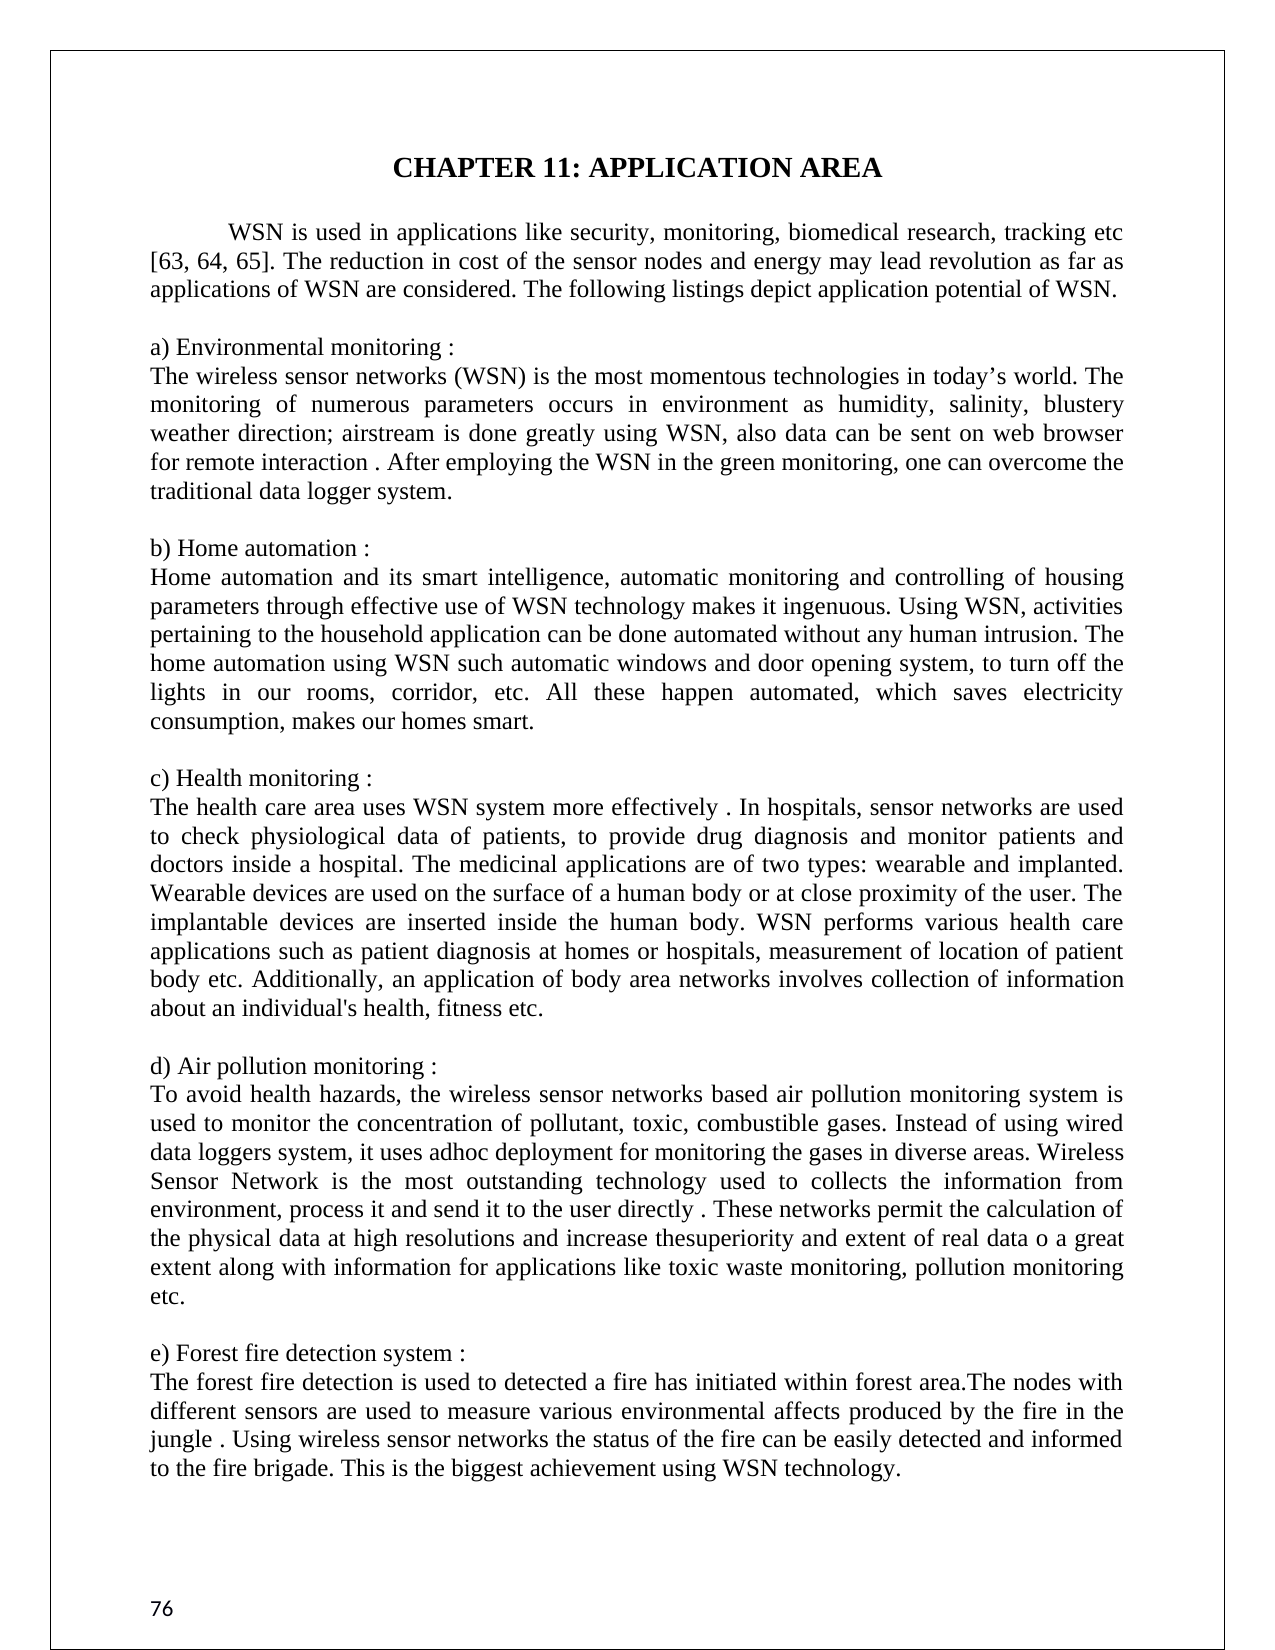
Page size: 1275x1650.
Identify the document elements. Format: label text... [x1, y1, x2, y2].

text a) Environmental monitoring : [150, 332, 1125, 361]
text Home automation and its smart intelligence, automatic monitoring and controlling of housing parameters through effective use of WSN technology makes it ingenuous. Using WSN, activities pertaining to the household application can be done automated without any human intrusion. The home automation using WSN such automatic windows and door opening system, to turn off the lights in our rooms, corridor, etc. All these happen automated, which saves electricity consumption, makes our homes smart. [150, 562, 1125, 734]
text To avoid health hazards, the wireless sensor networks based air pollution monitoring system is used to monitor the concentration of pollutant, toxic, combustible gases. Instead of using wired data loggers system, it uses adhoc deployment for monitoring the gases in diverse areas. Wireless Sensor Network is the most outstanding technology used to collects the information from environment, process it and send it to the user directly . These networks permit the calculation of the physical data at high resolutions and increase thesuperiority and extent of real data o a great extent along with information for applications like toxic waste monitoring, pollution monitoring etc. [150, 1079, 1125, 1309]
text CHAPTER 11: APPLICATION AREA [150, 150, 1125, 183]
text The forest fire detection is used to detected a fire has initiated within forest area.The nodes with different sensors are used to measure various environmental affects produced by the fire in the jungle . Using wireless sensor networks the status of the fire can be easily detected and informed to the fire brigade. This is the biggest achievement using WSN technology. [150, 1367, 1125, 1482]
text b) Home automation : [150, 533, 1125, 562]
text c) Health monitoring : [150, 763, 1125, 792]
text WSN is used in applications like security, monitoring, biomedical research, tracking etc [63, 64, 65]. The reduction in cost of the sensor nodes and energy may lead revolution as far as applications of WSN are considered. The following listings depict application potential of WSN. [150, 217, 1125, 303]
text The health care area uses WSN system more effectively . In hospitals, sensor networks are used to check physiological data of patients, to provide drug diagnosis and monitor patients and doctors inside a hospital. The medicinal applications are of two types: wearable and implanted. Wearable devices are used on the surface of a human body or at close proximity of the user. The implantable devices are inserted inside the human body. WSN performs various health care applications such as patient diagnosis at homes or hospitals, measurement of location of patient body etc. Additionally, an application of body area networks involves collection of information about an individual's health, fitness etc. [150, 792, 1125, 1022]
text The wireless sensor networks (WSN) is the most momentous technologies in today’s world. The monitoring of numerous parameters occurs in environment as humidity, salinity, blustery weather direction; airstream is done greatly using WSN, also data can be sent on web browser for remote interaction . After employing the WSN in the green monitoring, one can overcome the traditional data logger system. [150, 361, 1125, 504]
text e) Forest fire detection system : [150, 1338, 1125, 1367]
text d) Air pollution monitoring : [150, 1051, 1125, 1079]
